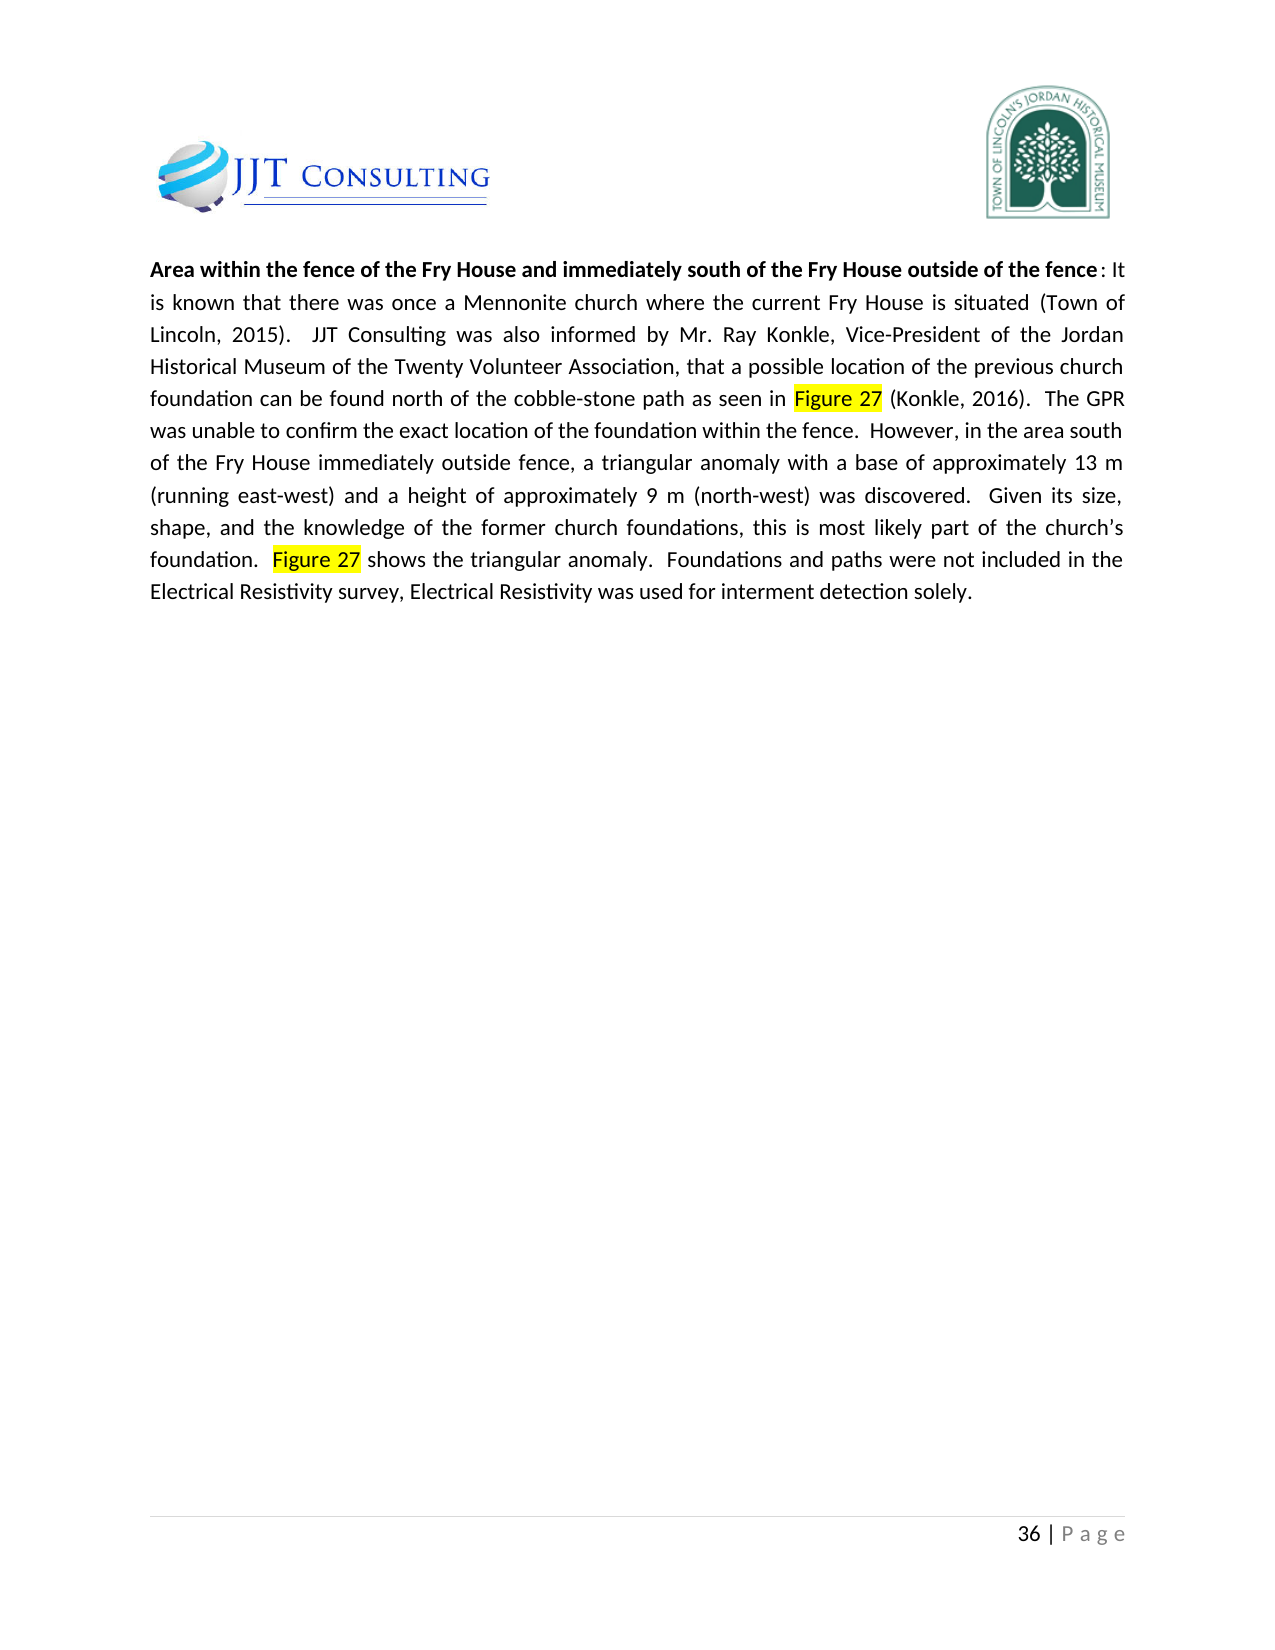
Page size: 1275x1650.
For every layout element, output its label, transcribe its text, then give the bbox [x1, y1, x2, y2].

picture [150, 130, 504, 228]
text Area within the fence of the Fry House and immediately south of the Fry House outside of the fence: It is known that there was once a Mennonite church where the current Fry House is situated . JJT Consulting was also informed by Mr. Ray Konkle, Vice-President of the Jordan Historical Museum of the Twenty Volunteer Association, that a possible location of the previous church foundation can be found north of the cobble-stone path as seen in Figure 27 . The GPR was unable to confirm the exact location of the foundation within the fence. However, in the area south of the Fry House immediately outside fence, a triangular anomaly with a base of approximately 13 m (running east-west) and a height of approximately 9 m (north-west) was discovered. Given its size, shape, and the knowledge of the former church foundations, this is most likely part of the church’s foundation. Figure 27 shows the triangular anomaly. Foundations and paths were not included in the Electrical Resistivity survey, Electrical Resistivity was used for interment detection solely. [150, 255, 1125, 605]
